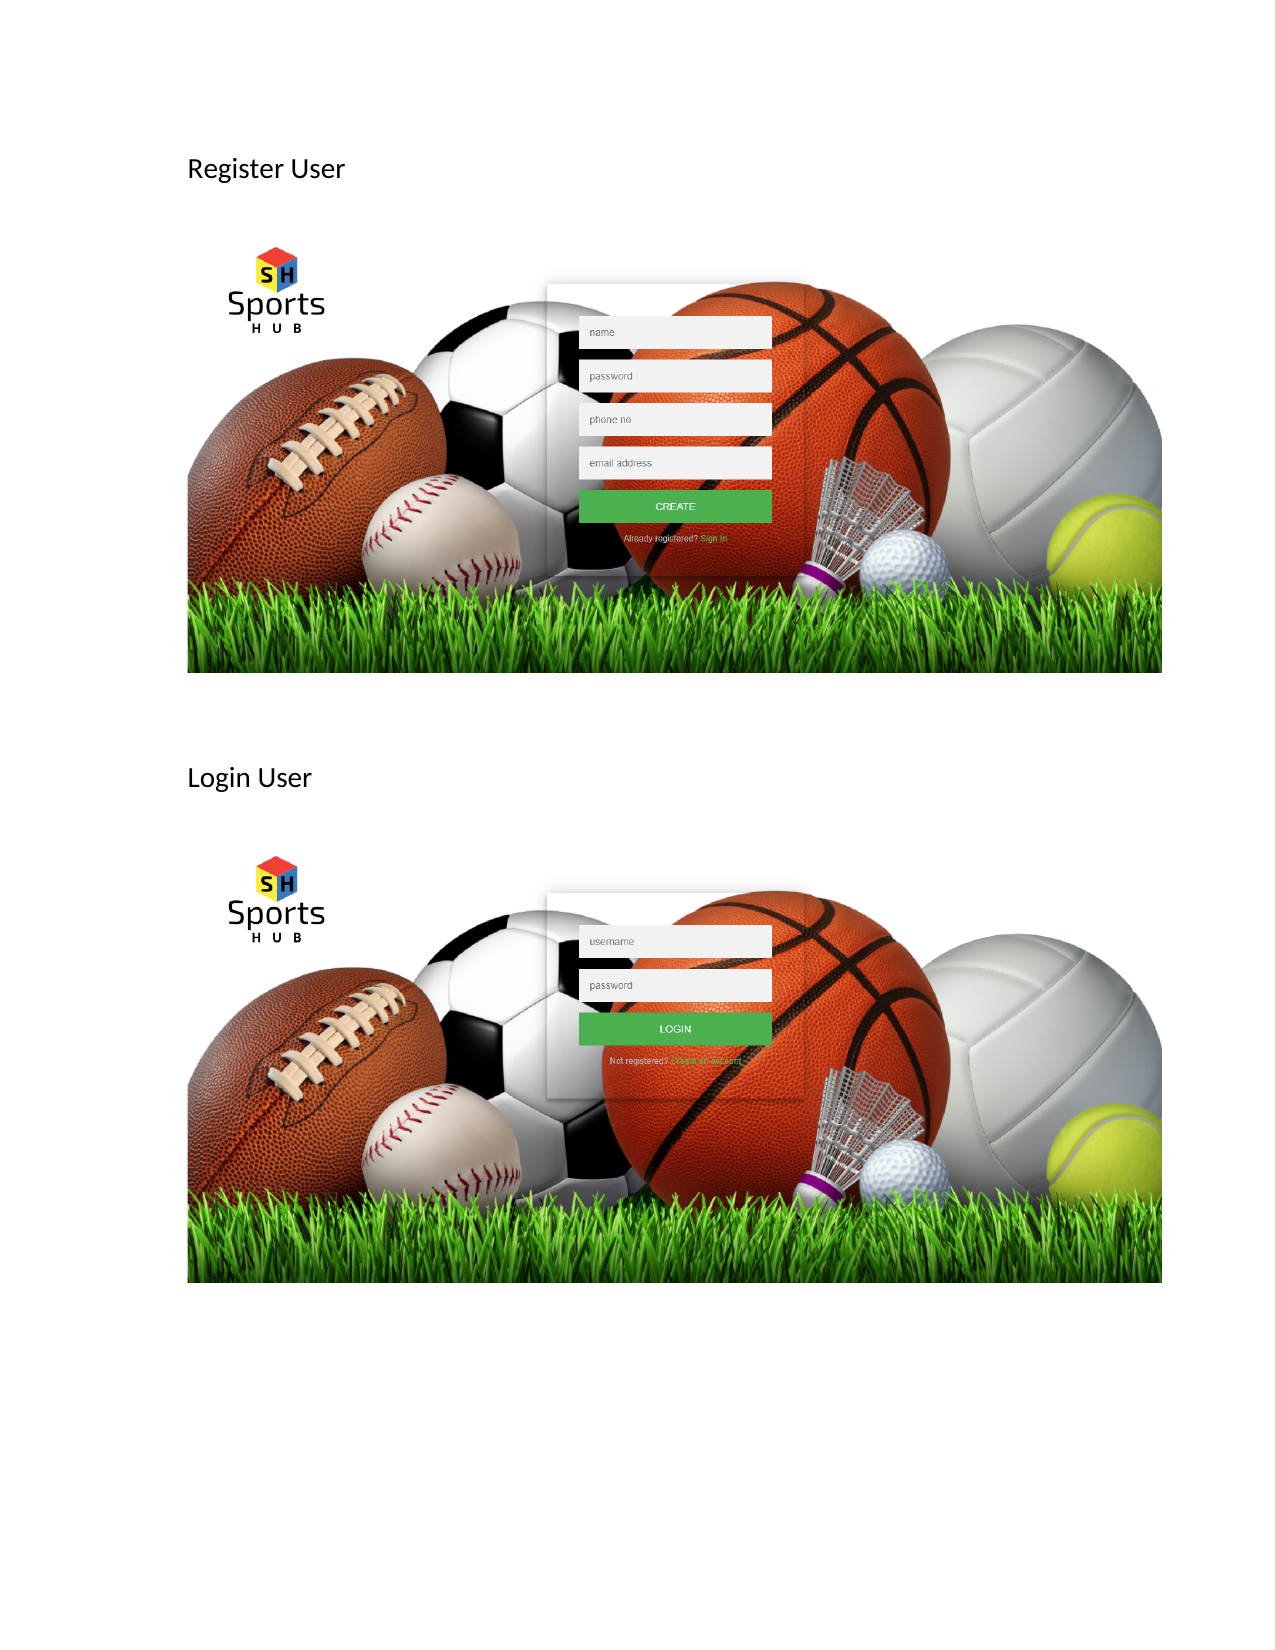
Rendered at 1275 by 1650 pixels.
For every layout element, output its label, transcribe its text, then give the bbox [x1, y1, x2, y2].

text Login User [187, 759, 1125, 795]
picture [187, 205, 1163, 674]
picture [187, 814, 1163, 1284]
text Register User [187, 150, 1125, 186]
